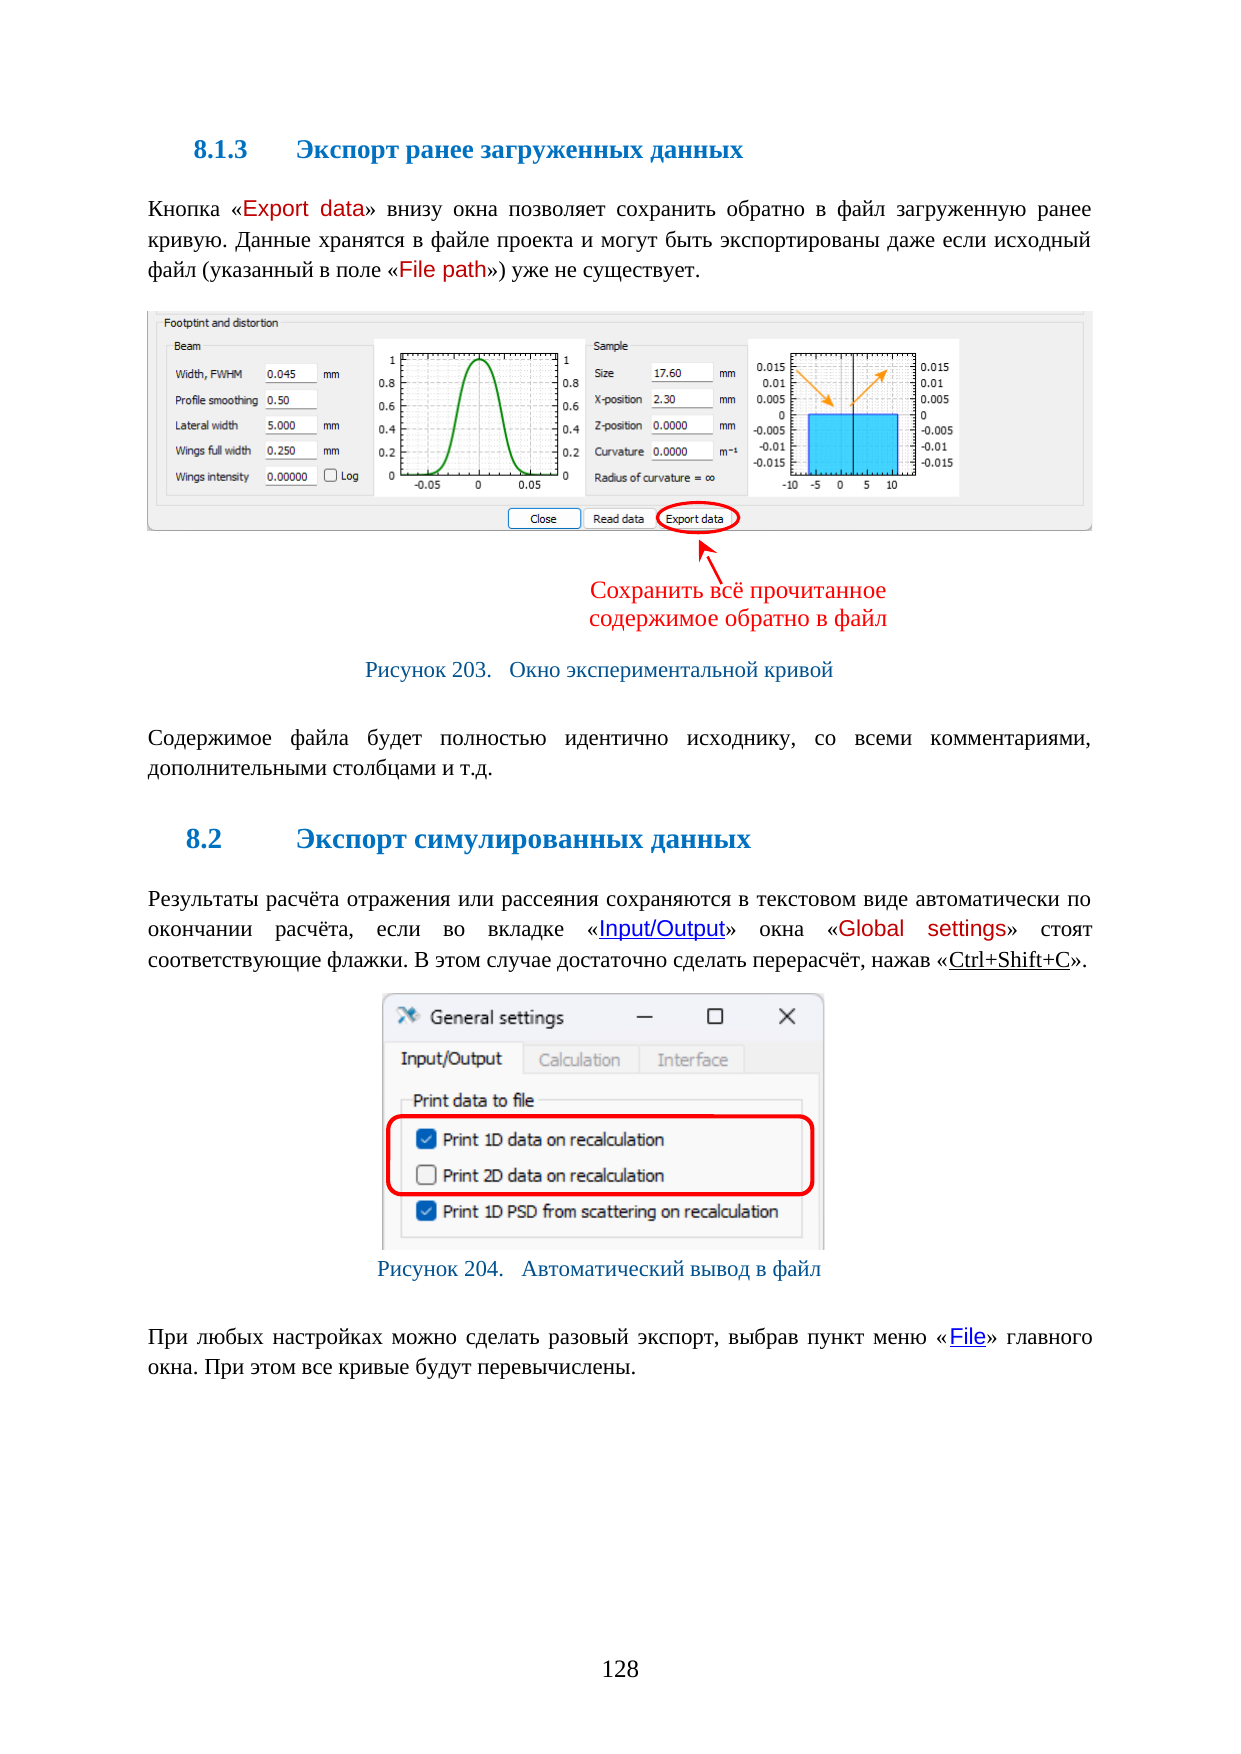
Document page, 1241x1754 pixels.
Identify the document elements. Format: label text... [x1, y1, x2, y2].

picture [382, 993, 825, 1250]
subtitle Экспорт симулированных данных [155, 822, 1093, 855]
picture [147, 311, 1093, 531]
list Окно экспериментальной кривой [178, 531, 1093, 682]
text Содержимое файла будет полностью идентично исходнику, со всеми комментариями, дополнительными столбцами и т.д. [148, 724, 1093, 780]
text Результаты расчёта отражения или рассеяния сохраняются в текстовом виде автоматически по окончании расчёта, если во вкладке «Input/Output» окна «Global settings» стоят соответствующие флажки. В этом случае достаточно сделать перерасчёт, нажав «Ctrl+Shift+C». [148, 885, 1093, 972]
picture [660, 505, 736, 531]
text Кнопка «Export data» внизу окна позволяет сохранить обратно в файл загруженную ранее кривую. Данные хранятся в файле проекта и могут быть экспортированы даже если исходный файл (указанный в поле «File path») уже не существует. [148, 195, 1093, 282]
text При любых настройках можно сделать разовый экспорт, выбрав пункт меню «File» главного окна. При этом все кривые будут перевычислены. [148, 1323, 1093, 1379]
subtitle Экспорт ранее загруженных данных [193, 133, 1093, 164]
